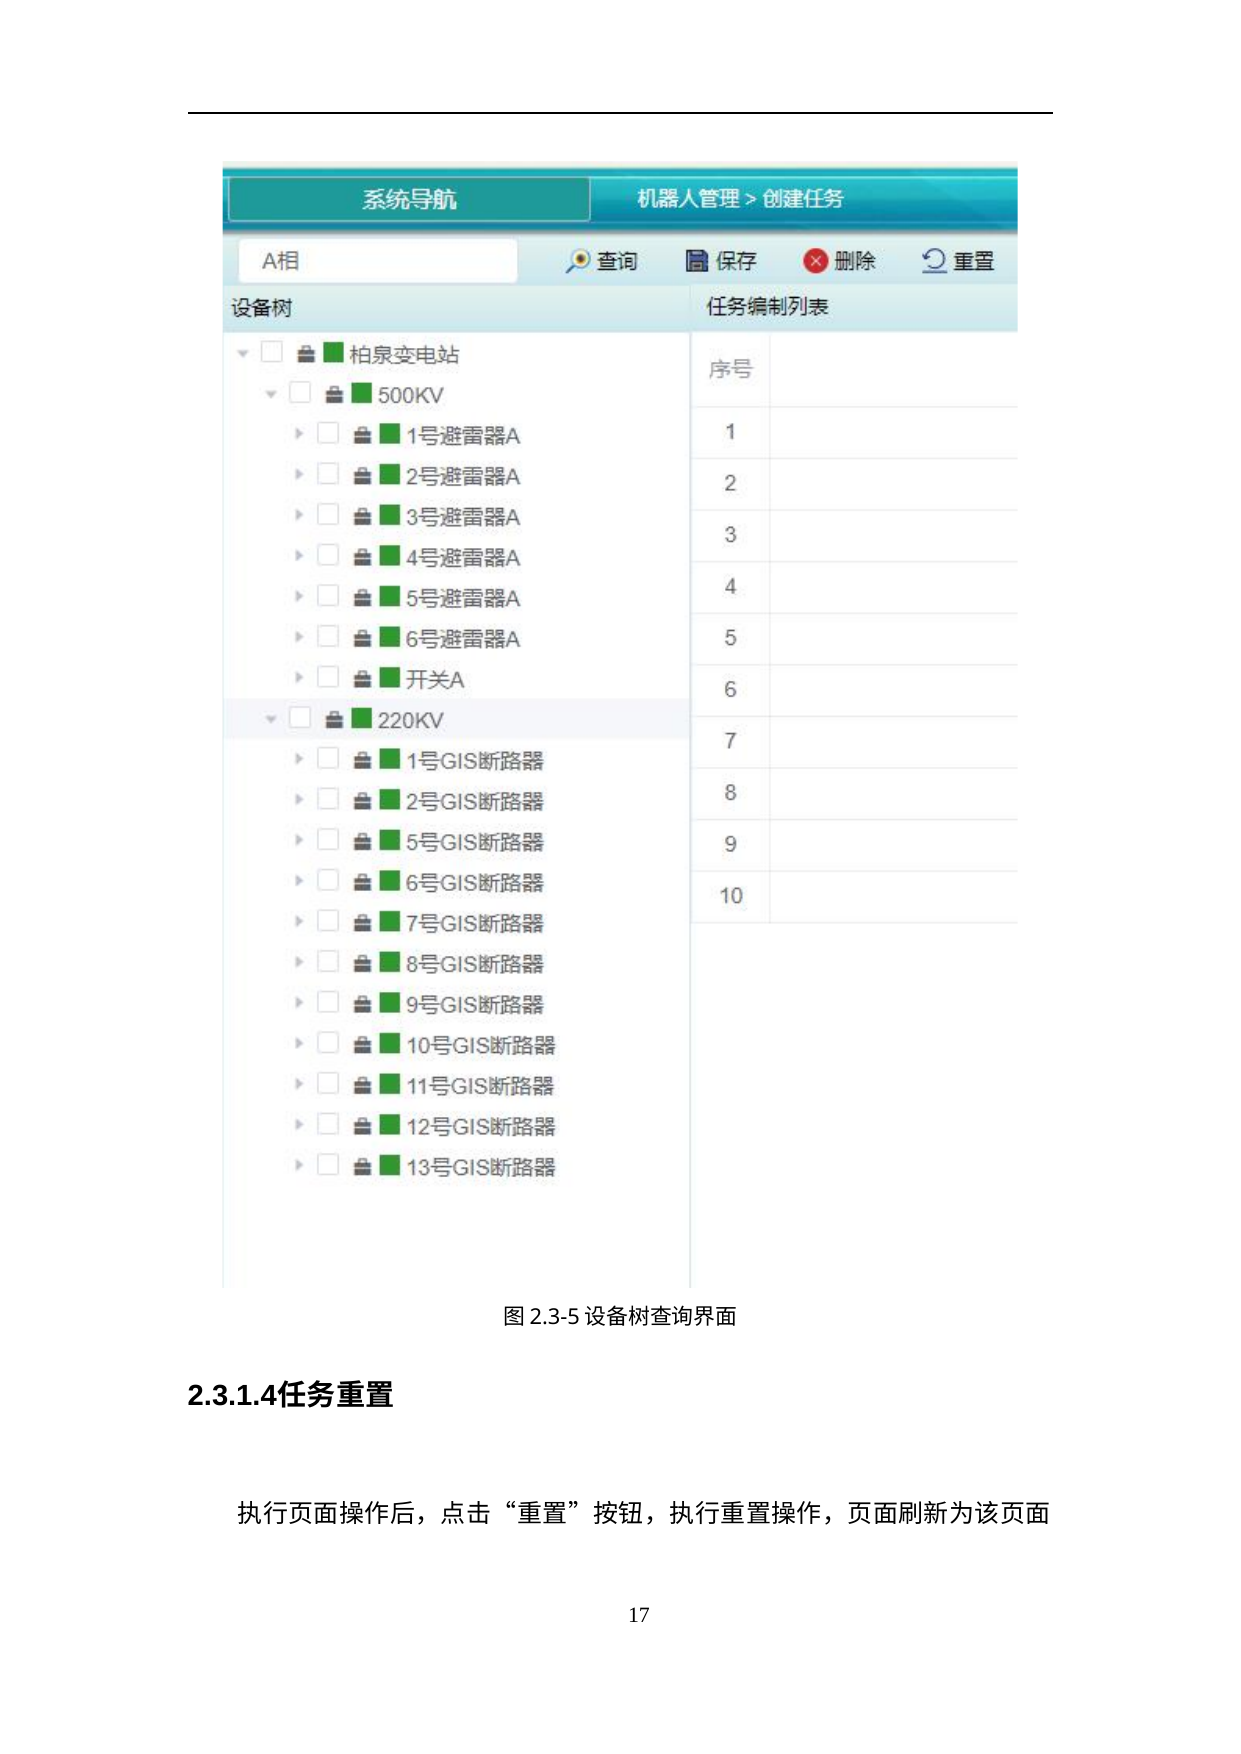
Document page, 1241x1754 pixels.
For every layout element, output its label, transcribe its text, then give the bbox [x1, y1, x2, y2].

text 图2.3-5设备树查询界面 [187, 1299, 1053, 1331]
picture [222, 161, 1018, 1288]
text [187, 1479, 1053, 1544]
subtitle 任务重置 [187, 1360, 1053, 1425]
